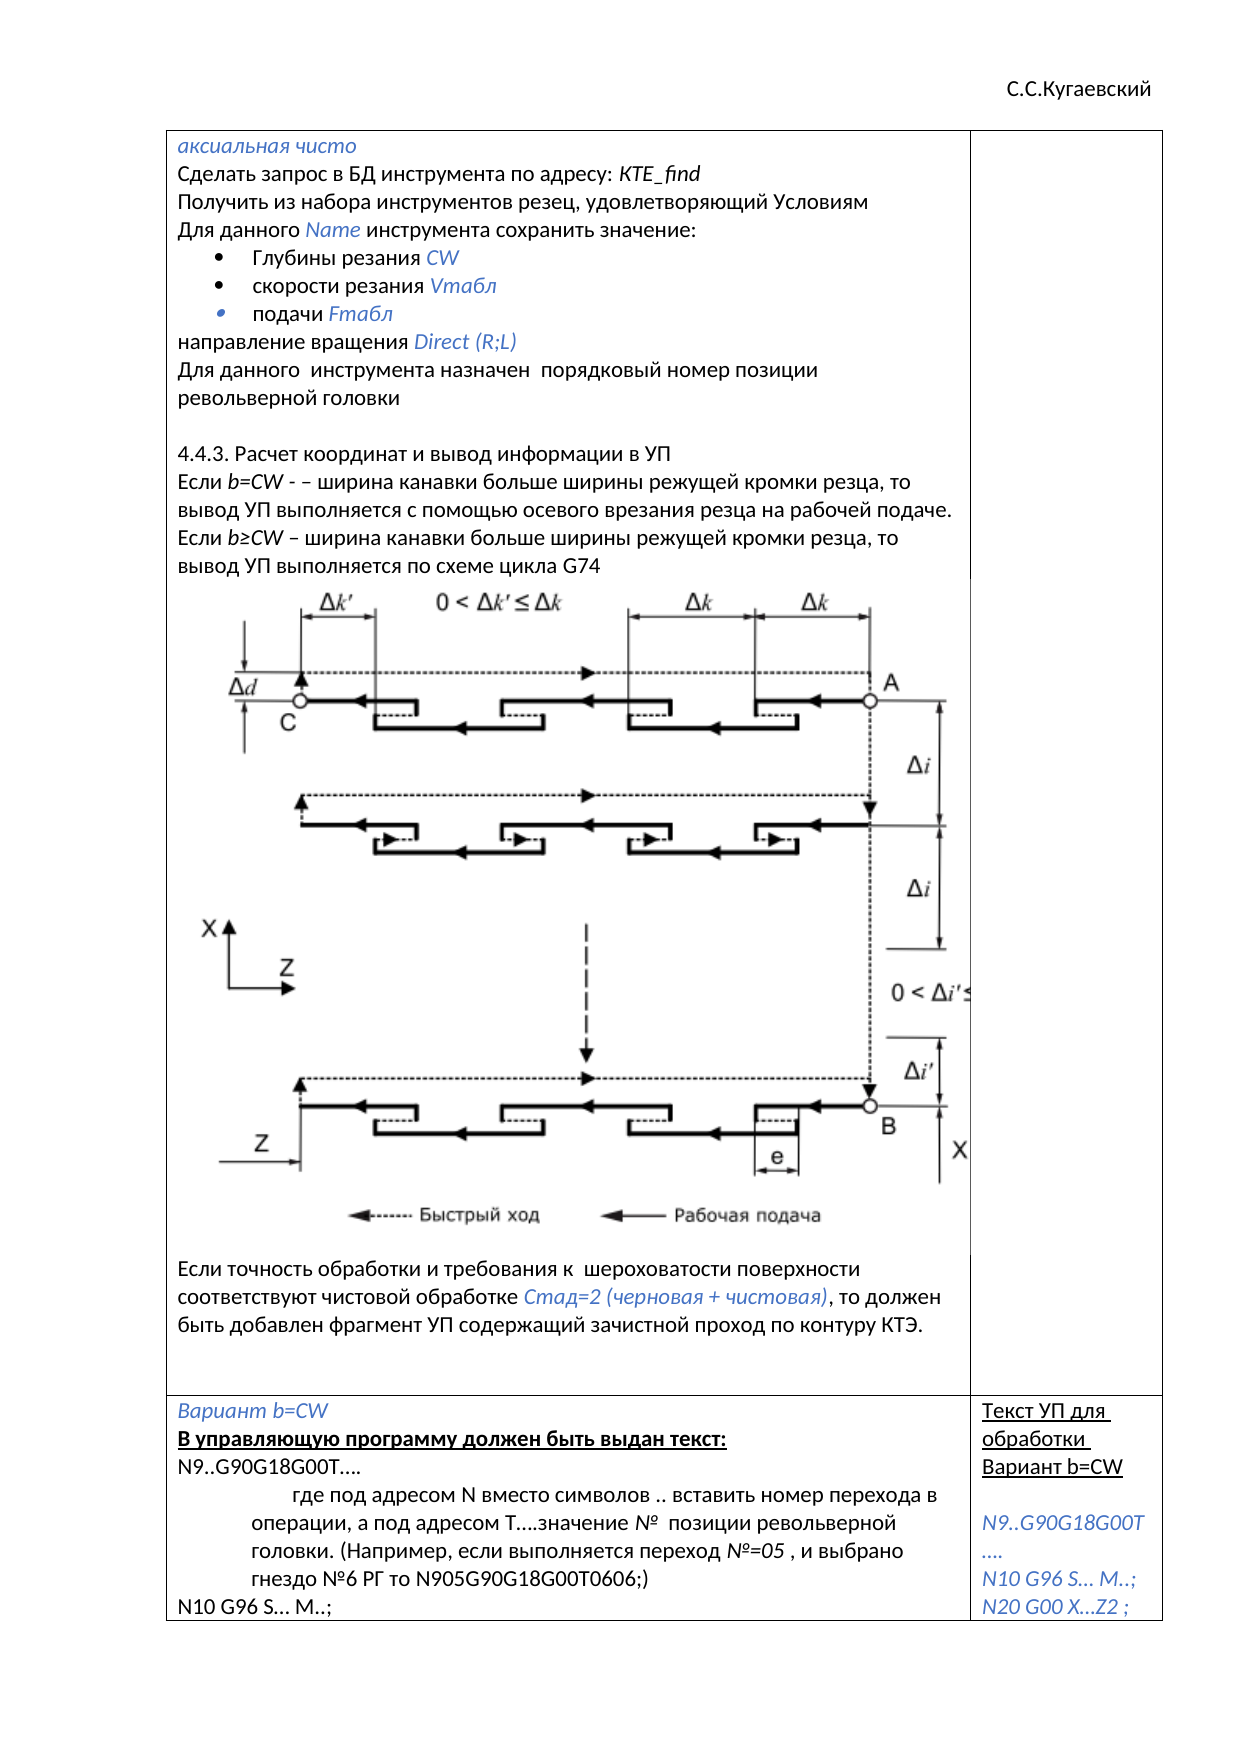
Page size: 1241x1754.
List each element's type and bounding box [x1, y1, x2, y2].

table_cell [167, 1396, 970, 1620]
picture [177, 579, 971, 1255]
table_cell [971, 1396, 1162, 1620]
table_cell [167, 131, 970, 1395]
table_cell [971, 131, 1162, 1395]
